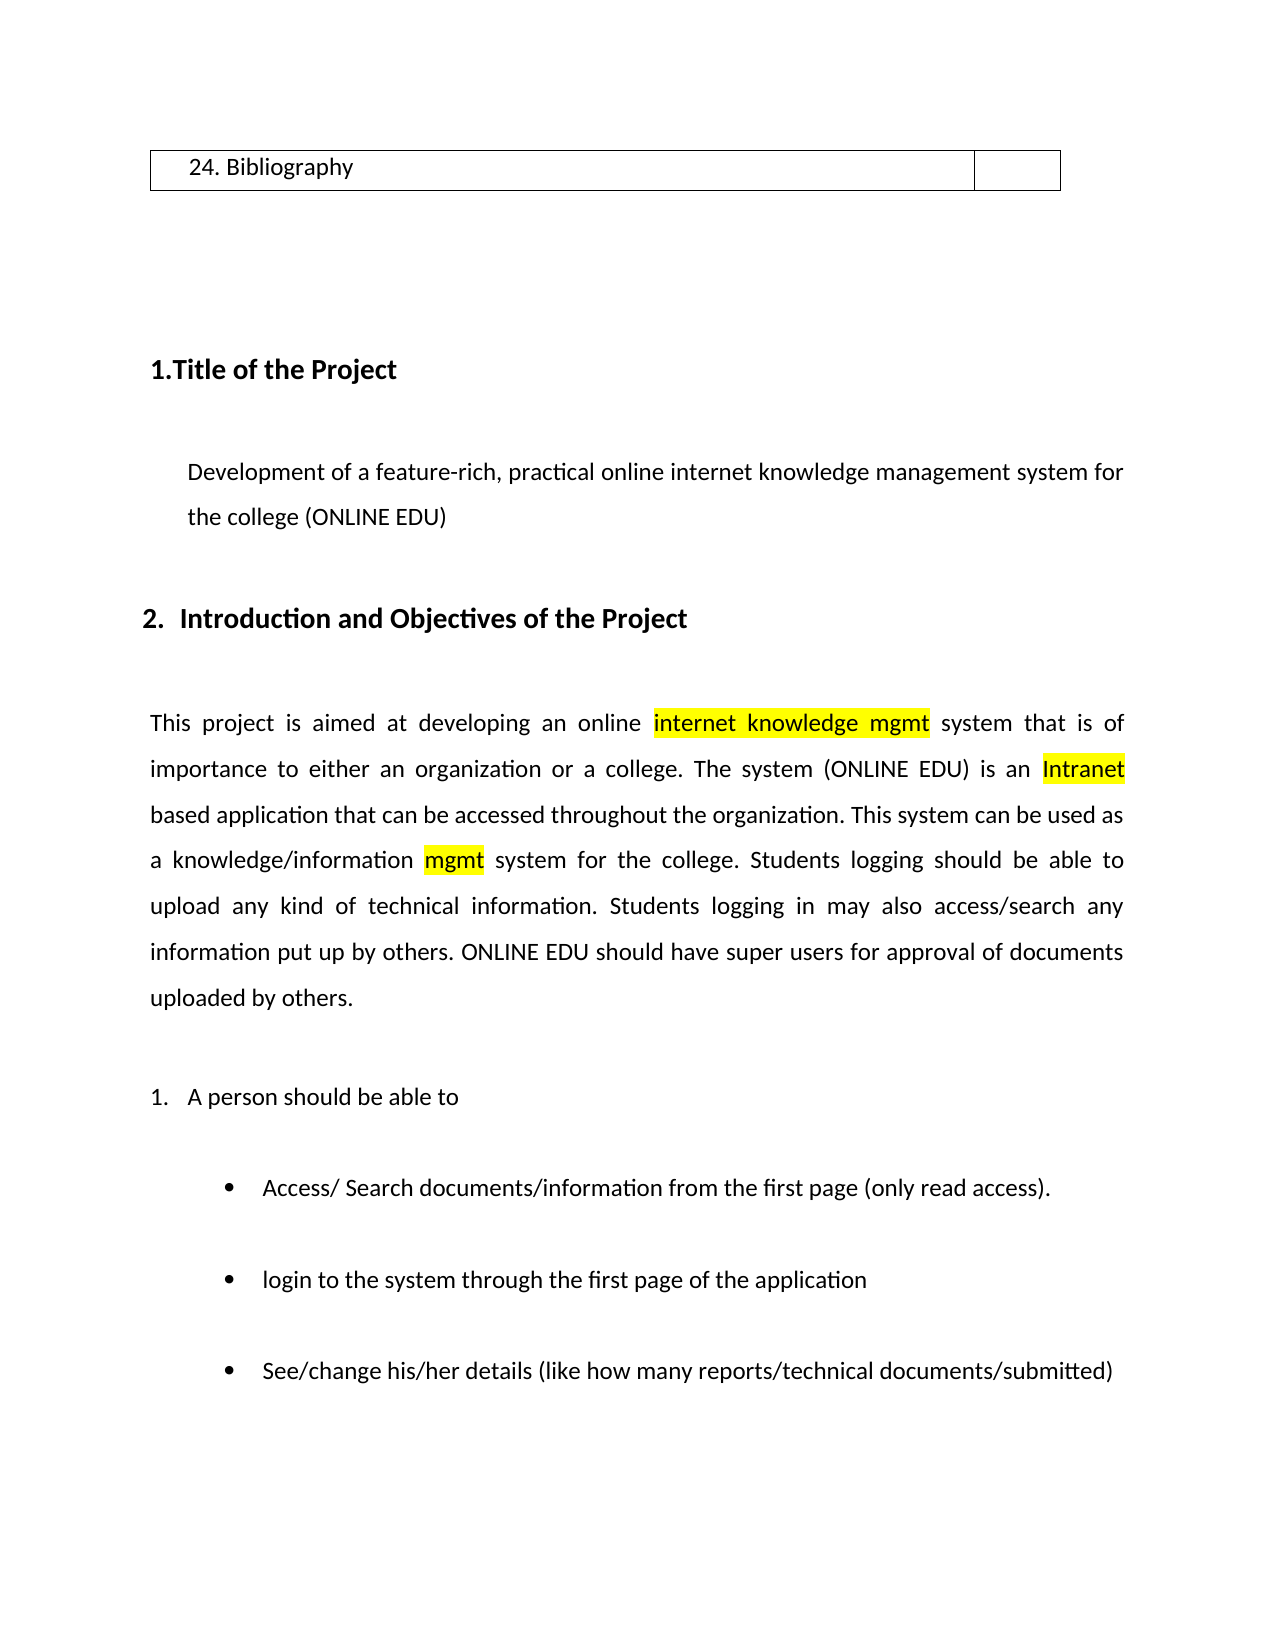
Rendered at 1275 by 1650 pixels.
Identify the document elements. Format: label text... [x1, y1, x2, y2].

list login to the system through the first page of the application [225, 1264, 1125, 1294]
list See/change his/her details (like how many reports/technical documents/submitted) [225, 1355, 1125, 1386]
text This project is aimed at developing an online internet knowledge mgmt system that is of importance to either an organization or a college. The system (ONLINE EDU) is an Intranet based application that can be accessed throughout the organization. This system can be used as a knowledge/information mgmt system for the college. Students logging should be able to upload any kind of technical information. Students logging in may also access/search any information put up by others. ONLINE EDU should have super users for approval of documents uploaded by others. [150, 707, 1125, 1012]
list Access/ Search documents/information from the first page (only read access). [225, 1172, 1125, 1203]
list Development of a feature-rich, practical online internet knowledge management system for the college (ONLINE EDU) [187, 456, 1125, 532]
list Introduction and Objectives of the Project [142, 601, 1125, 636]
list 1.Title of the Project [150, 351, 1125, 387]
table_cell [975, 151, 1060, 190]
list A person should be able to [150, 1081, 1125, 1111]
table_cell Bibliography [151, 151, 974, 190]
